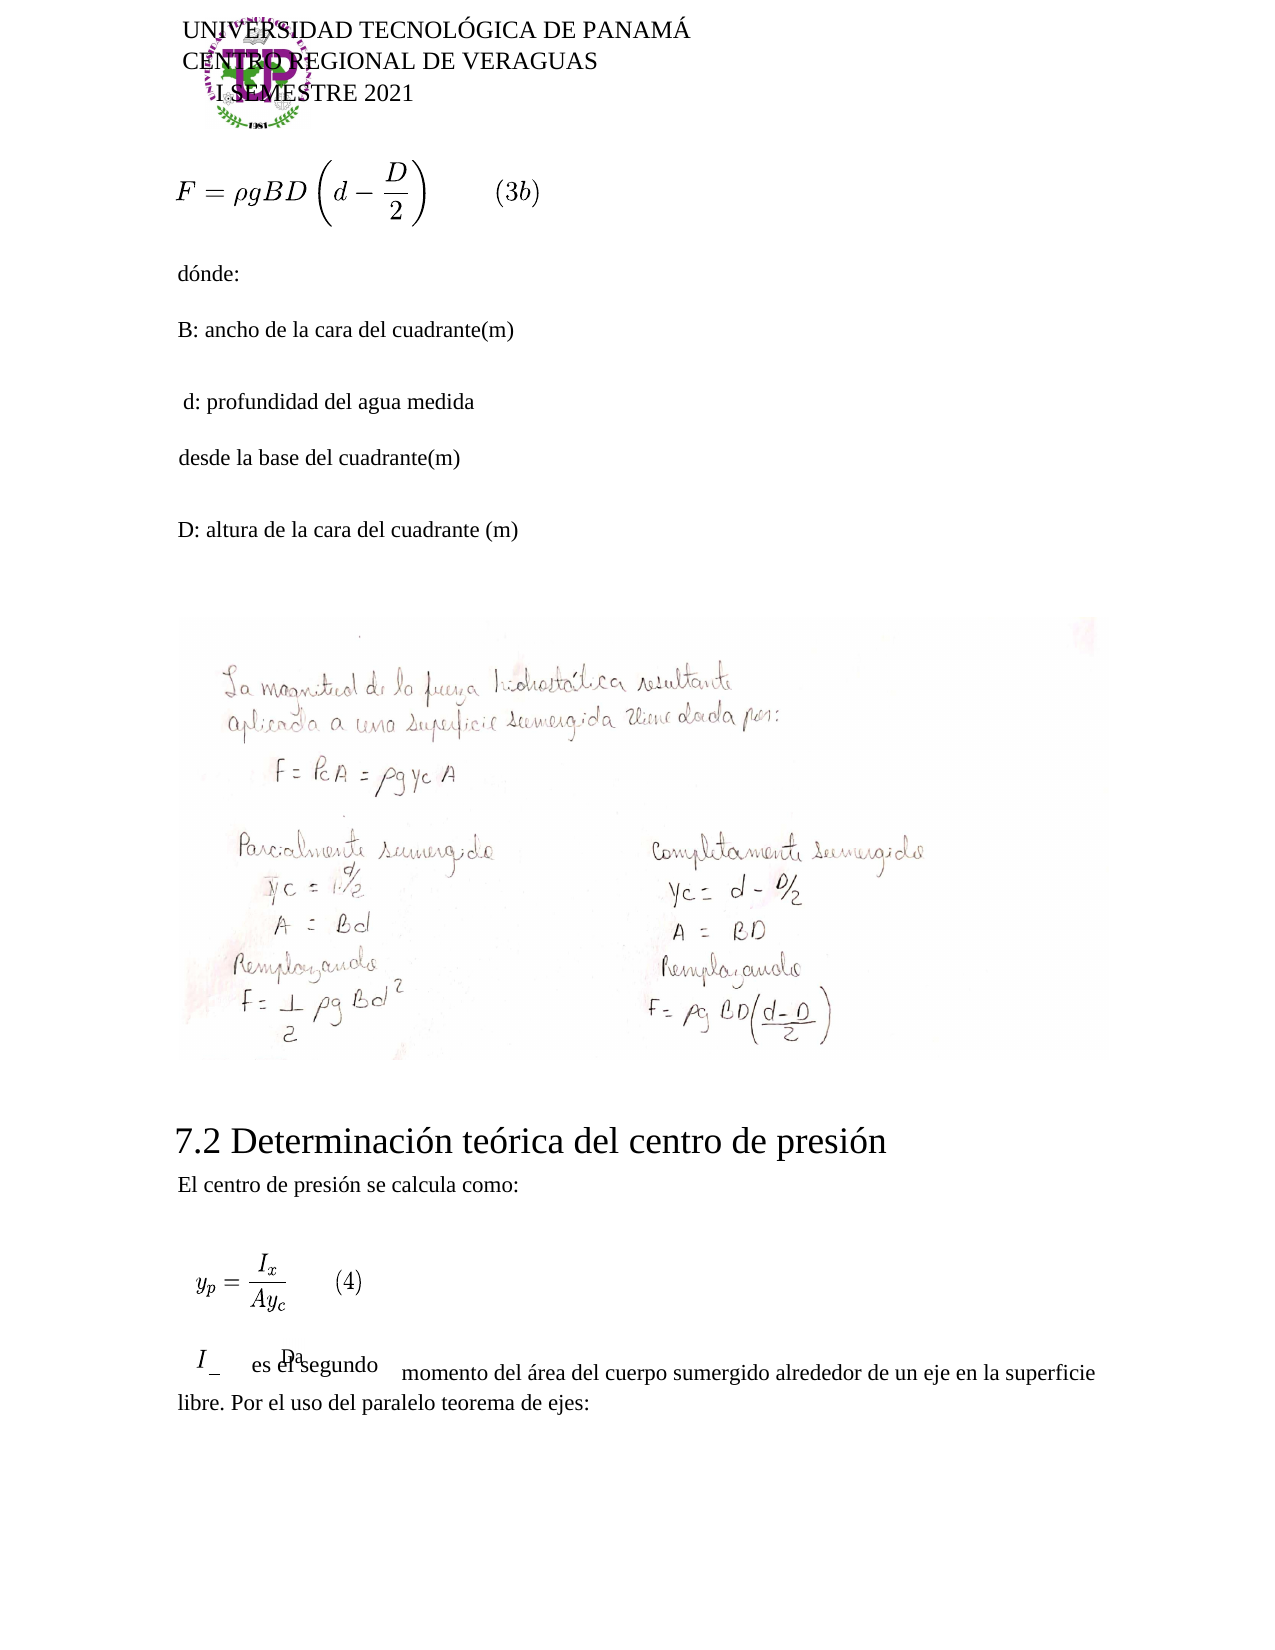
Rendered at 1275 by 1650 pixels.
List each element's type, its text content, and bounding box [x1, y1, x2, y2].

picture [204, 17, 312, 129]
text libre. Por el uso del paralelo teorema de ejes: [177, 1389, 992, 1415]
picture [303, 23, 312, 37]
text El centro de presión se calcula como: [177, 1171, 992, 1197]
text D: altura de la cara del cuadrante (m) [177, 516, 992, 542]
text dónde: [177, 260, 992, 286]
text B: ancho de la cara del cuadrante(m) [177, 317, 520, 343]
picture [178, 617, 1109, 1060]
text d: profundidad del agua medida desde la base del cuadrante(m) [177, 388, 482, 470]
picture [280, 1363, 289, 1369]
picture [280, 1338, 305, 1369]
text momento del área del cuerpo sumergido alrededor de un eje en la superficie [176, 1254, 1096, 1385]
subtitle 7.2 Determinación teórica del centro de presión [174, 1119, 1046, 1162]
